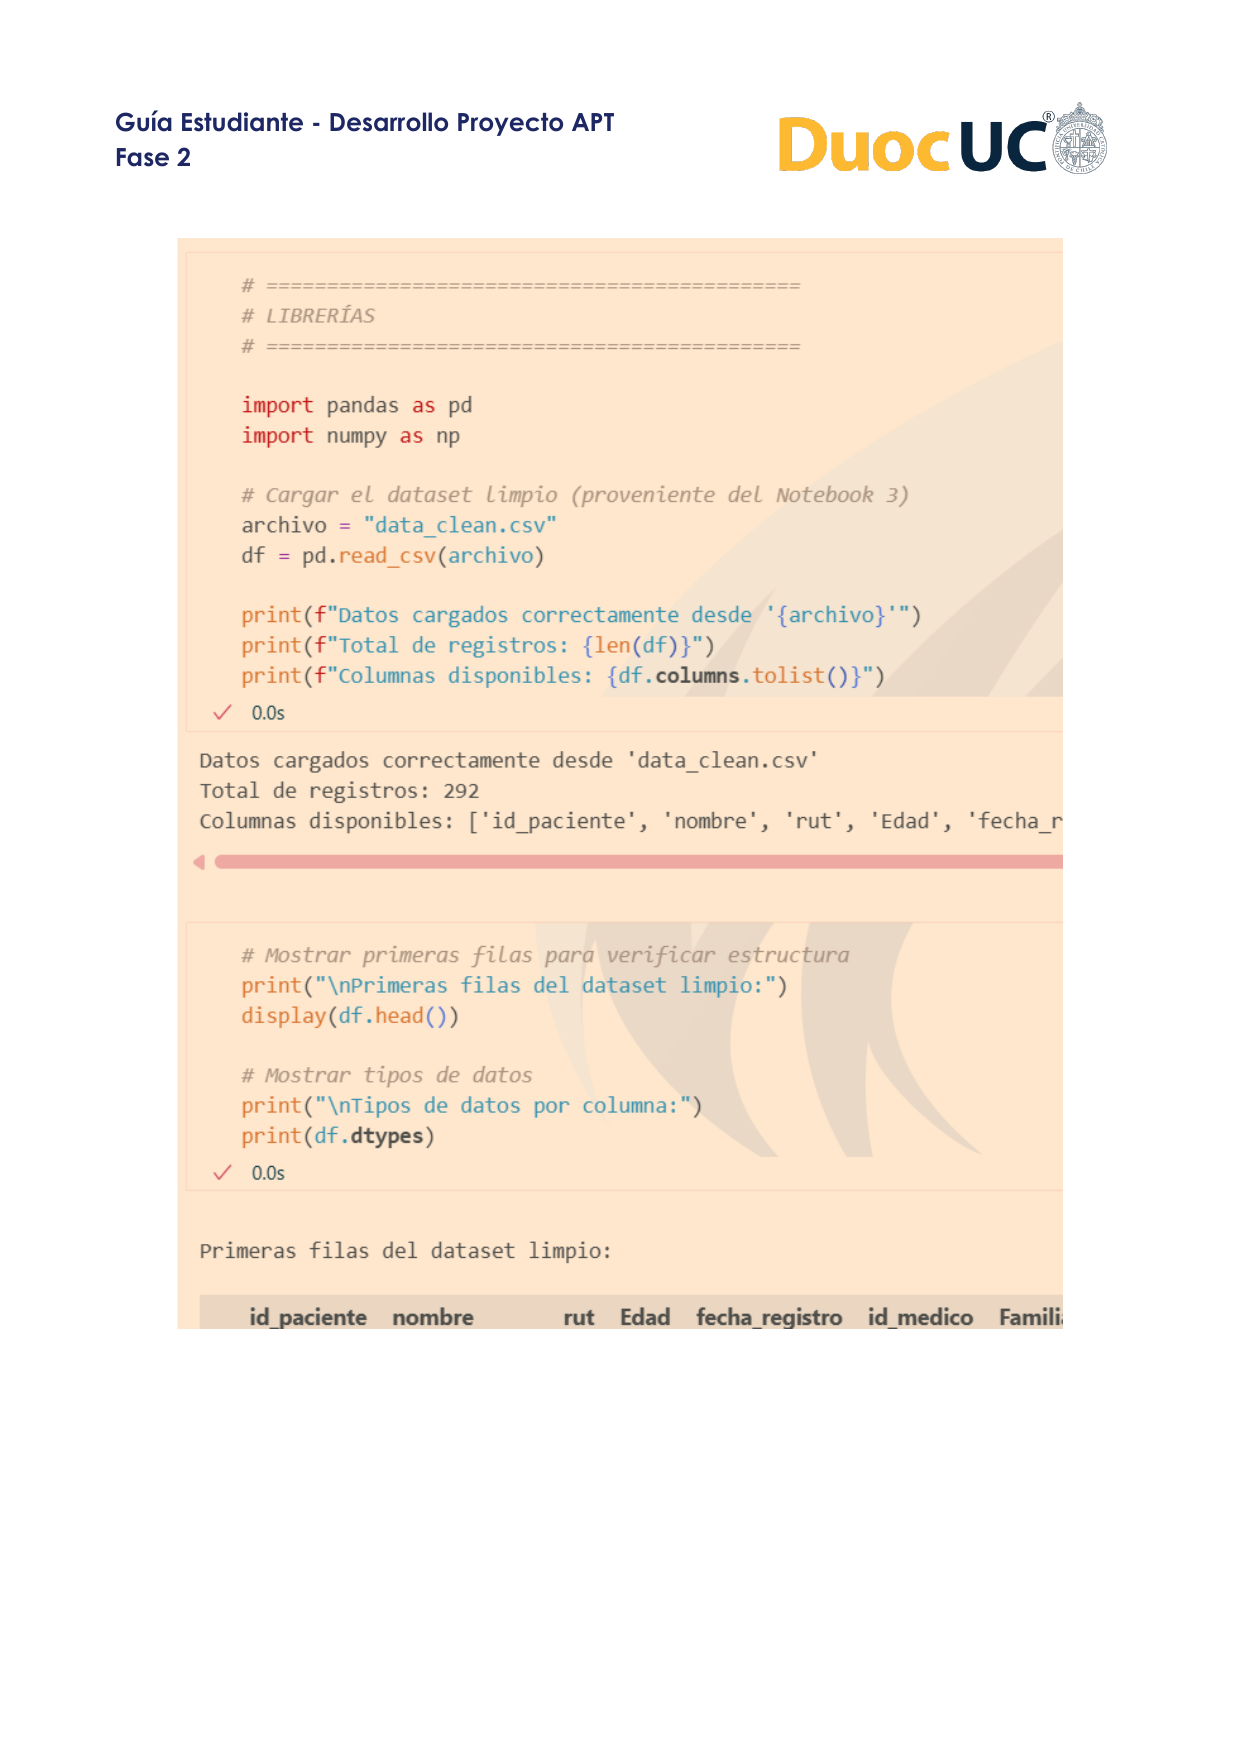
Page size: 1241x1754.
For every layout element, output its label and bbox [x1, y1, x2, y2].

picture [177, 238, 1063, 1329]
picture [779, 102, 1107, 174]
